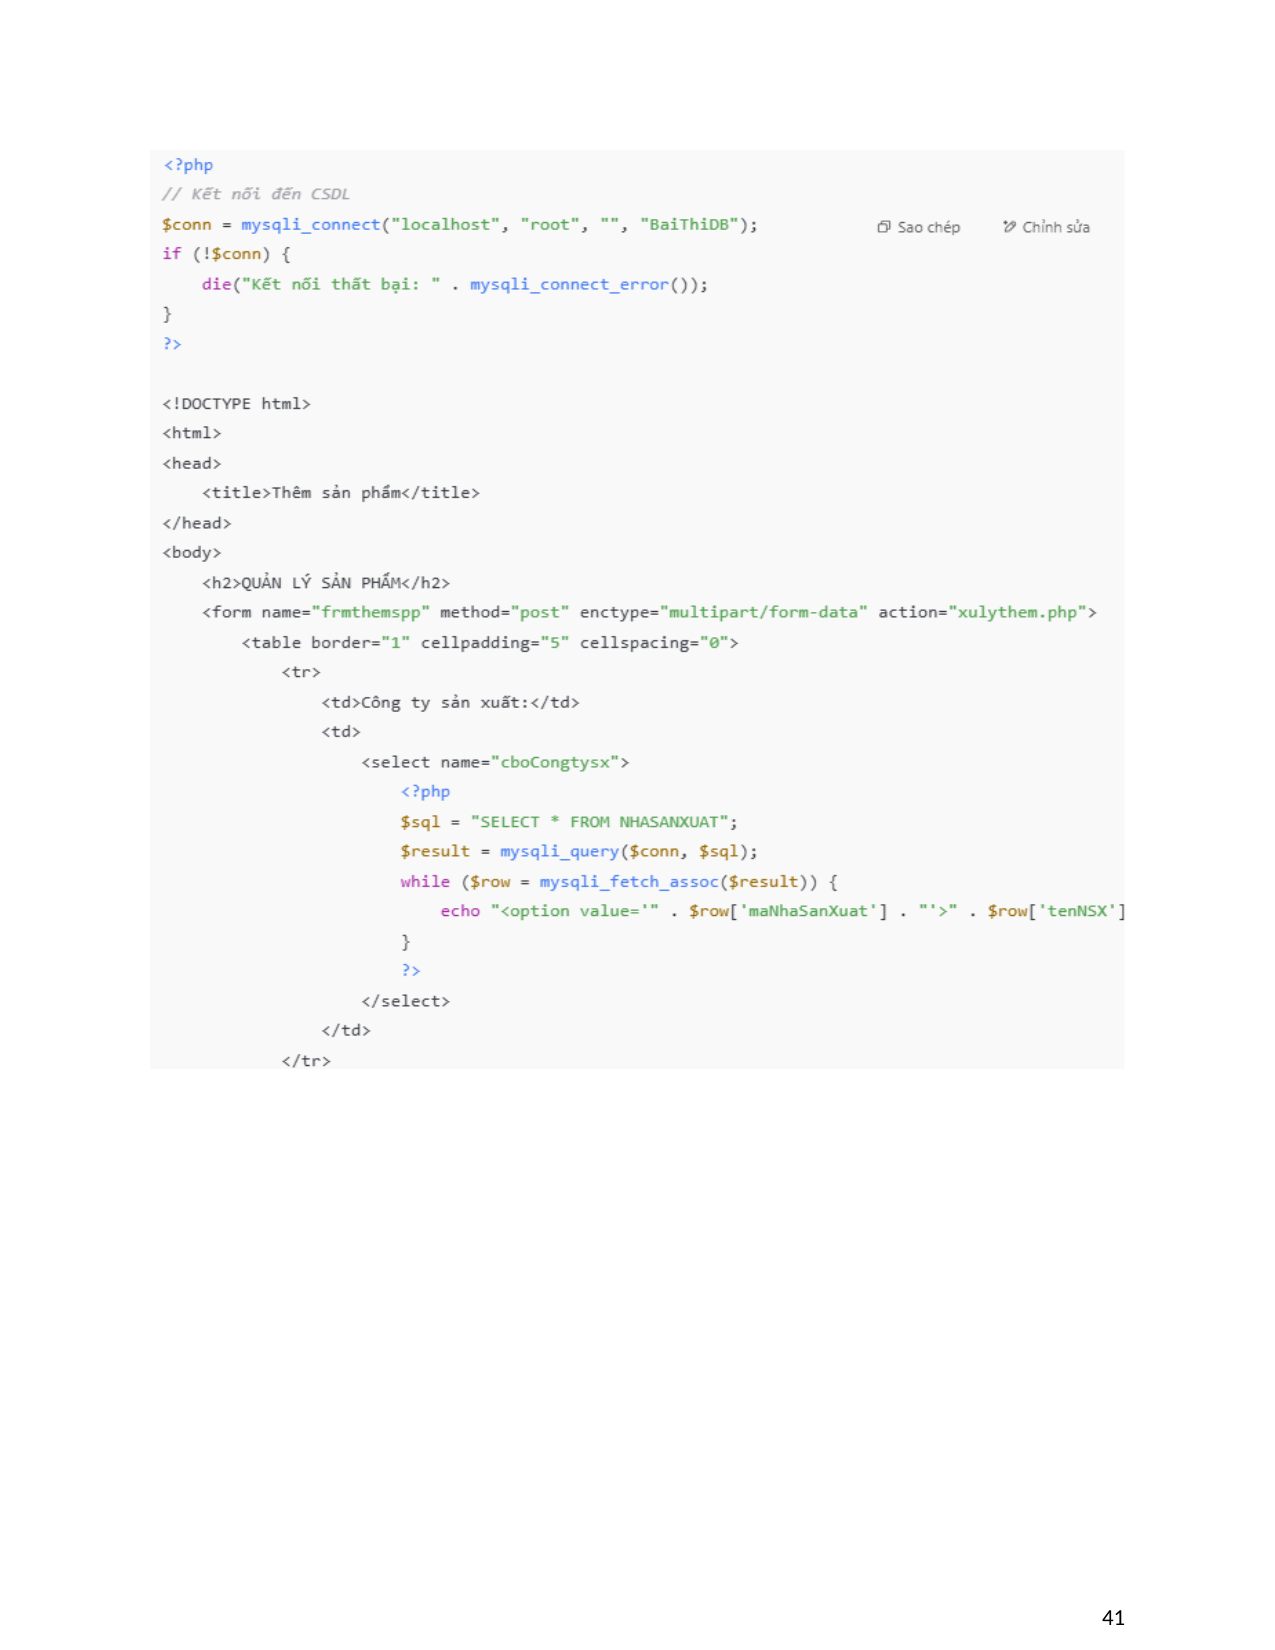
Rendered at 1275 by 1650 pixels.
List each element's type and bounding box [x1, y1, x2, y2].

picture [150, 150, 1125, 1069]
